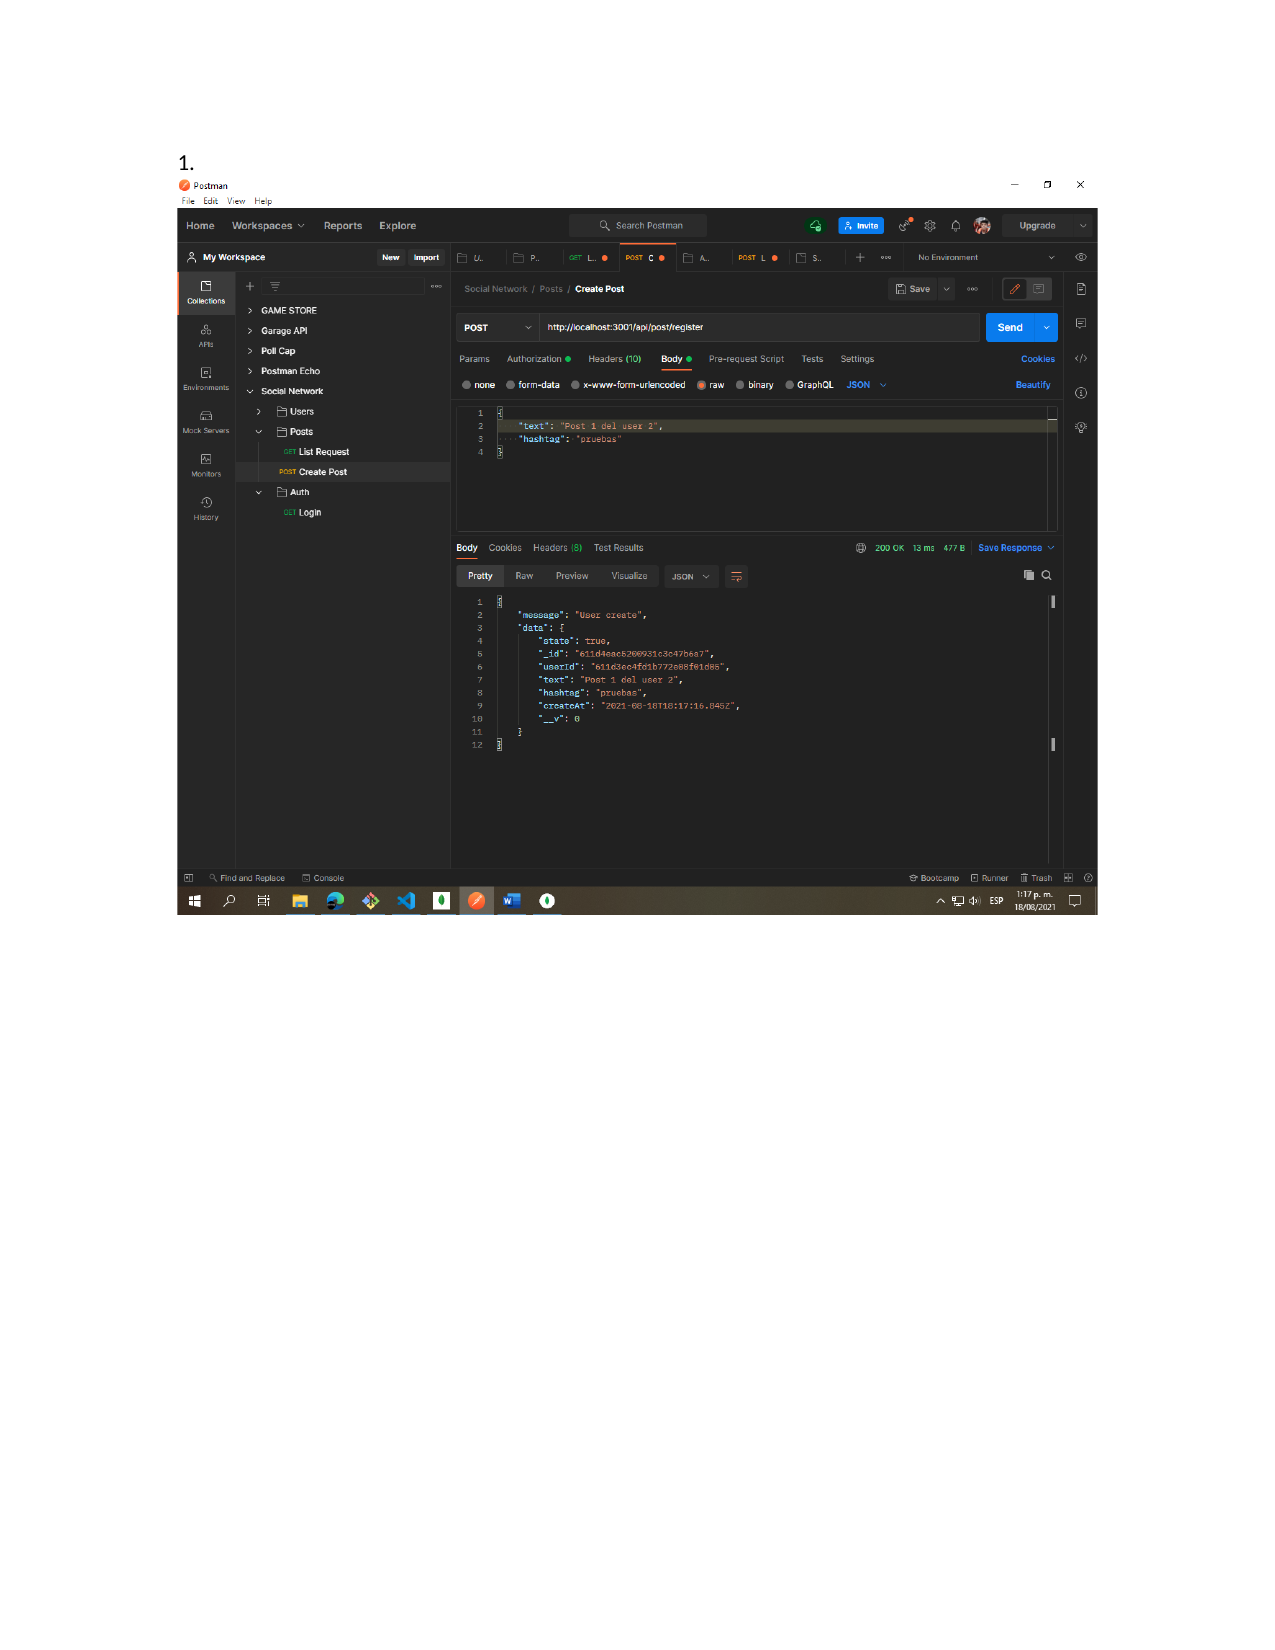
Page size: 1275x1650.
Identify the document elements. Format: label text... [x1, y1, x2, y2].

text 1. [177, 148, 1098, 177]
picture [177, 177, 1098, 915]
